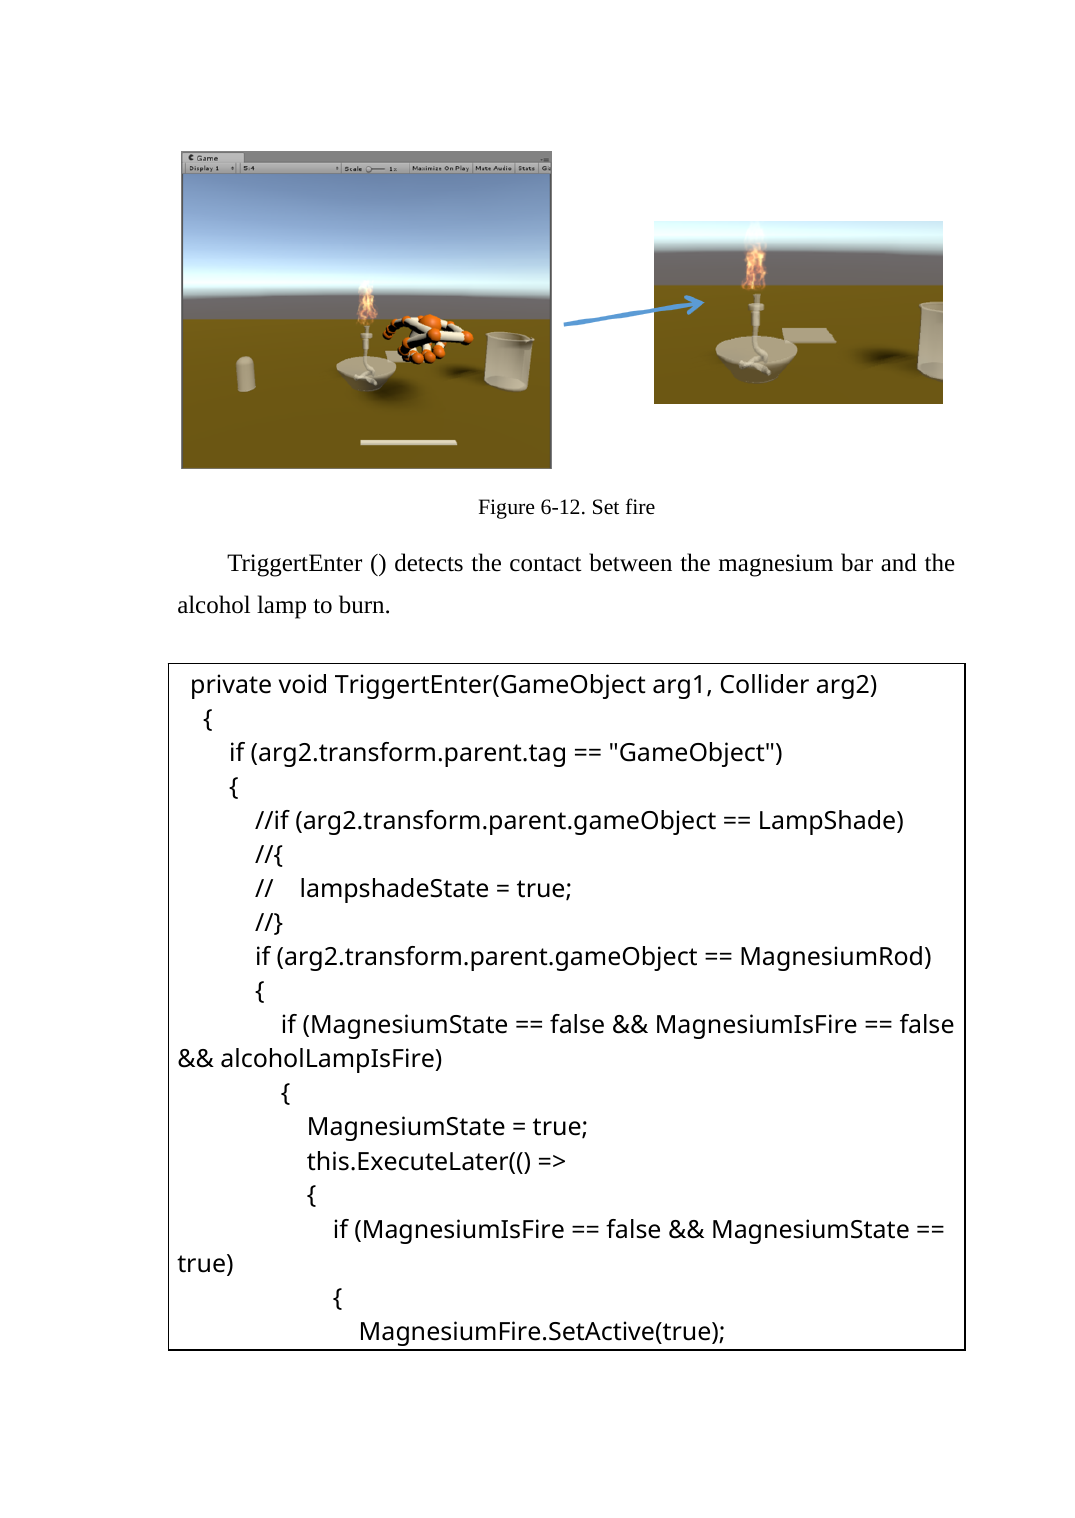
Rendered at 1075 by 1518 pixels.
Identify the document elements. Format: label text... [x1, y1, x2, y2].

text //if (arg2.transform.parent.gameObject == LampShade) [177, 802, 956, 837]
text { [177, 768, 956, 802]
text { [177, 700, 956, 734]
text Figure 6-12. Set fire [177, 494, 956, 519]
text MagnesiumFire.SetActive(true); [169, 1310, 964, 1349]
text { [177, 973, 956, 1007]
text // lampshadeState = true; [177, 871, 956, 905]
text if (MagnesiumIsFire == false && MagnesiumState == true) [177, 1211, 956, 1279]
text //{ [177, 837, 956, 871]
text TriggertEnter () detects the contact between the magnesium bar and the alcohol lamp to burn. [177, 538, 956, 621]
text if (arg2.transform.parent.tag == "GameObject") [177, 734, 956, 768]
text { [177, 1279, 956, 1310]
text MagnesiumState = true; [177, 1109, 956, 1143]
text private void TriggertEnter(GameObject arg1, Collider arg2) [169, 664, 964, 700]
text //} [177, 905, 956, 939]
text { [177, 1075, 956, 1109]
picture [177, 147, 958, 476]
text if (MagnesiumState == false && MagnesiumIsFire == false && alcoholLampIsFire) [177, 1007, 956, 1075]
text { [177, 1177, 956, 1211]
text this.ExecuteLater(() => [177, 1143, 956, 1177]
text if (arg2.transform.parent.gameObject == MagnesiumRod) [177, 939, 956, 973]
